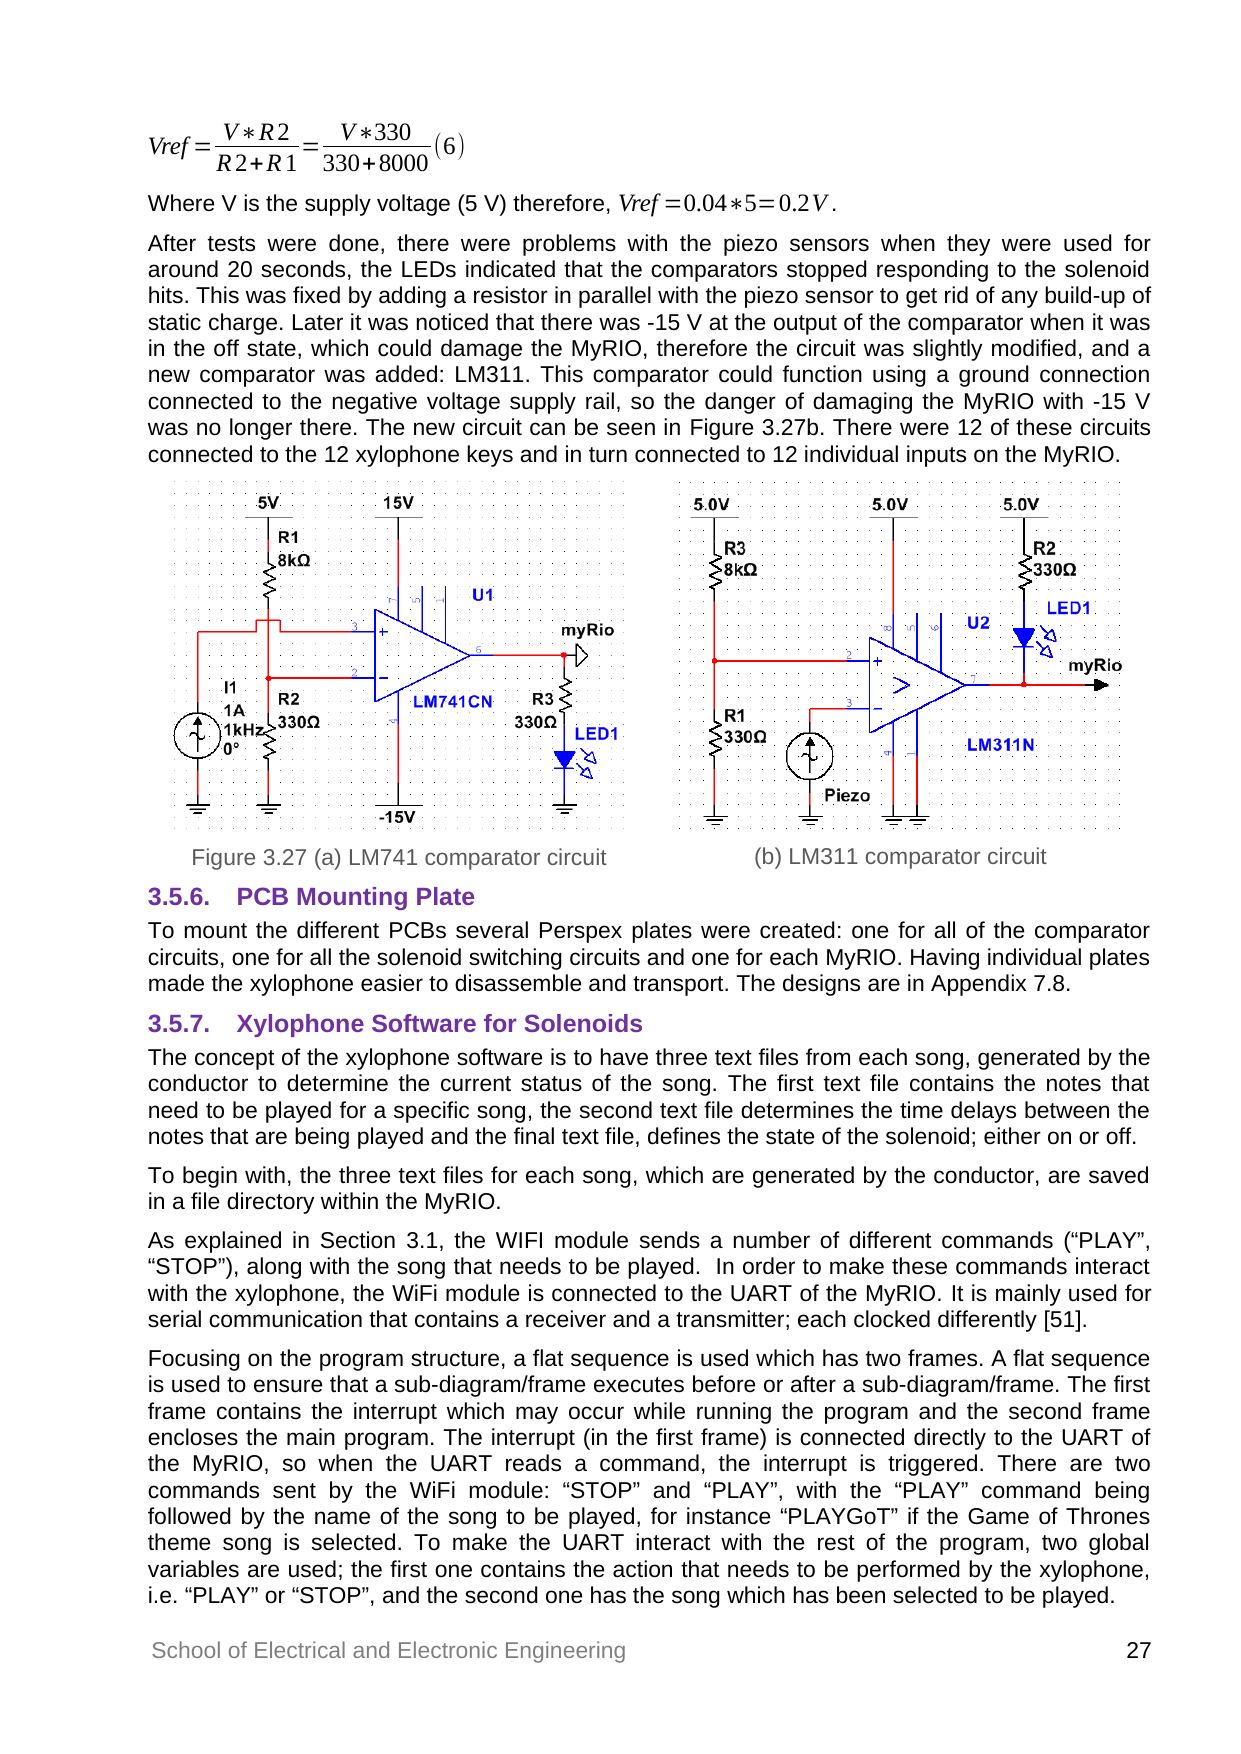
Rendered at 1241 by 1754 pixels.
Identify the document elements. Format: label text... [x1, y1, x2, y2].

picture [676, 479, 1125, 831]
picture [171, 479, 627, 831]
text To mount the different PCBs several Perspex plates were created: one for all of the comparator circuits, one for all the solenoid switching circuits and one for each MyRIO. Having individual plates made the xylophone easier to disassemble and transport. The designs are in Appendix 7.8. [148, 917, 1152, 996]
subtitle Xylophone Software for Solenoids [148, 1009, 1152, 1038]
table_header (b) LM311 comparator circuit [650, 479, 1151, 882]
subtitle PCB Mounting Plate [148, 882, 1152, 911]
text To begin with, the three text files for each song, which are generated by the conductor, are saved in a file directory within the MyRIO. [148, 1162, 1152, 1214]
text Where V is the supply voltage (5 V) therefore, . [148, 189, 1152, 217]
text The concept of the xylophone software is to have three text files from each song, generated by the conductor to determine the current status of the song. The first text file contains the notes that need to be played for a specific song, the second text file determines the time delays between the notes that are being played and the final text file, defines the state of the solenoid; either on or off. [148, 1044, 1152, 1149]
text As explained in Section 3.1, the WIFI module sends a number of different commands (“PLAY”, “STOP”), along with the song that needs to be played. In order to make these commands interact with the xylophone, the WiFi module is connected to the UART of the MyRIO. It is mainly used for serial communication that contains a receiver and a transmitter; each clocked differently . [148, 1227, 1152, 1332]
text Focusing on the program structure, a flat sequence is used which has two frames. A flat sequence is used to ensure that a sub-diagram/frame executes before or after a sub-diagram/frame. The first frame contains the interrupt which may occur while running the program and the second frame encloses the main program. The interrupt (in the first frame) is connected directly to the UART of the MyRIO, so when the UART reads a command, the interrupt is triggered. There are two commands sent by the WiFi module: “STOP” and “PLAY”, with the “PLAY” command being followed by the name of the song to be played, for instance “PLAYGoT” if the Game of Thrones theme song is selected. To make the UART interact with the rest of the program, two global variables are used; the first one contains the action that needs to be performed by the xylophone, i.e. “PLAY” or “STOP”, and the second one has the song which has been selected to be played. [148, 1345, 1152, 1608]
